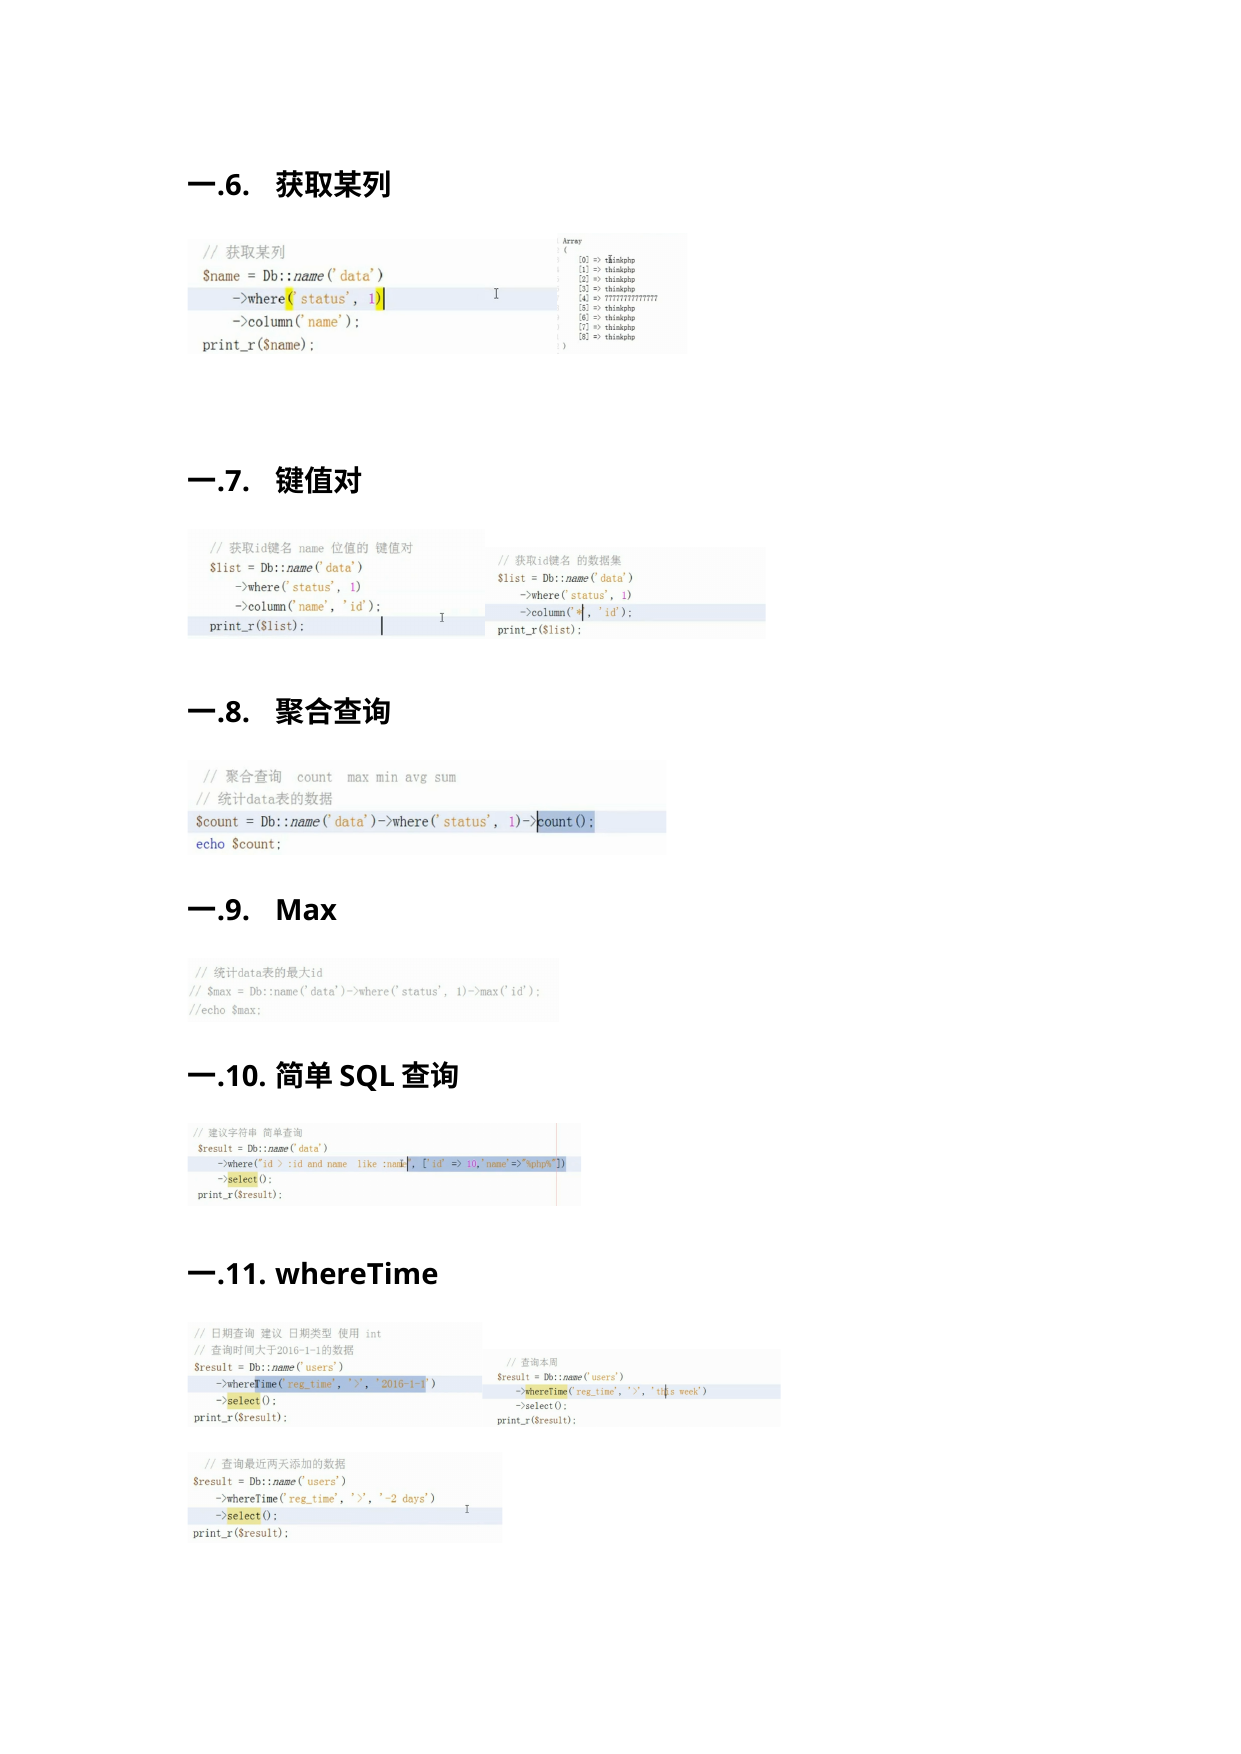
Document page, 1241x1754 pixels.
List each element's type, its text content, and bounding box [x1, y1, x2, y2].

picture [187, 958, 559, 1022]
picture [187, 760, 667, 855]
picture [187, 1123, 582, 1206]
subtitle 聚合查询 [187, 688, 1053, 731]
picture [187, 233, 688, 354]
subtitle Max [187, 887, 1053, 929]
subtitle whereTime [187, 1251, 1053, 1293]
picture [187, 1322, 781, 1427]
picture [187, 1452, 503, 1543]
subtitle 获取某列 [187, 162, 1053, 204]
picture [187, 529, 766, 639]
subtitle 简单SQL查询 [187, 1052, 1053, 1095]
subtitle 键值对 [187, 458, 1053, 500]
